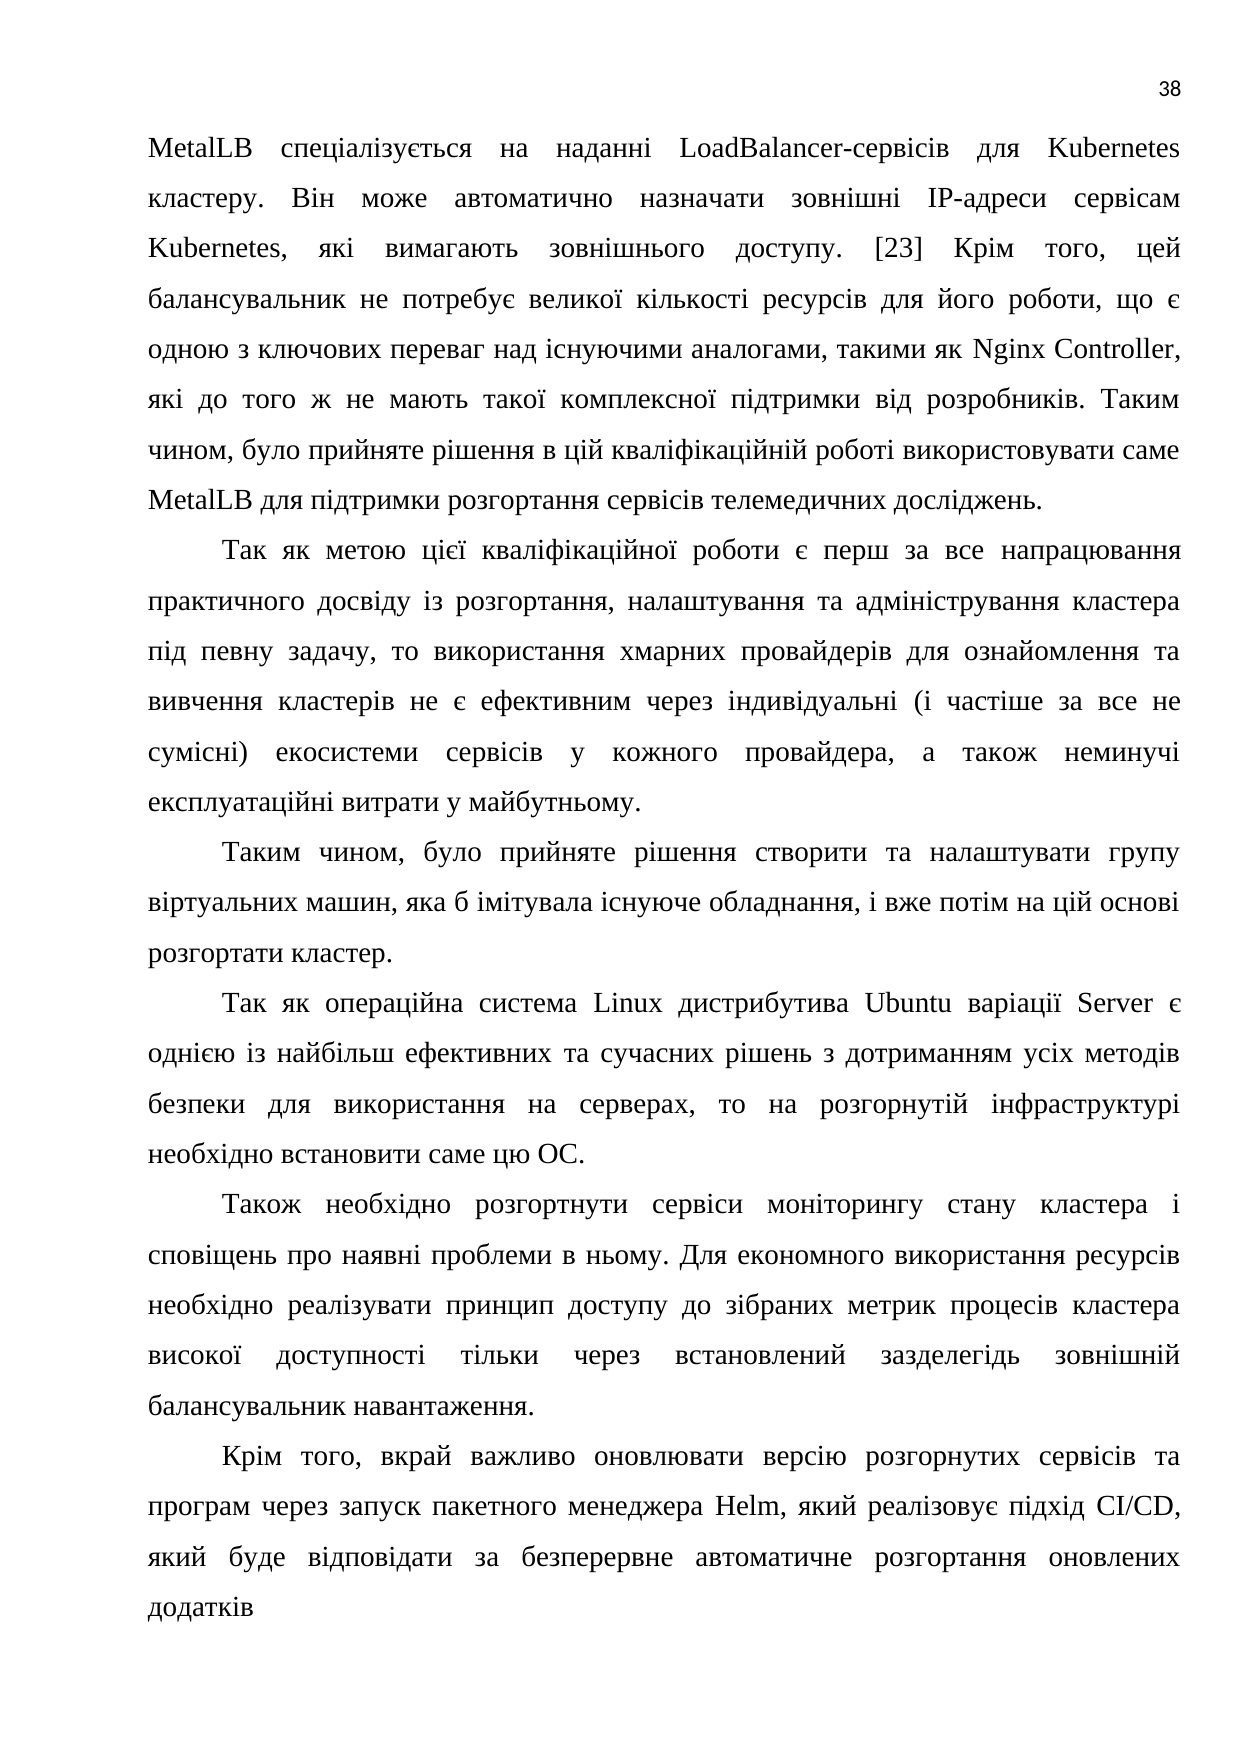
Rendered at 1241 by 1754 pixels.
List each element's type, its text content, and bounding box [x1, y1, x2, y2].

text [148, 130, 1181, 516]
text Крім того, вкрай важливо оновлювати версію розгорнутих сервісів та програм через запуск пакетного менеджера Helm, який реалізовує підхід CI/CD, який буде відповідати за безперервне автоматичне розгортання оновлених додатків [148, 1438, 1181, 1622]
text Так як метою цієї кваліфікаційної роботи є перш за все напрацювання практичного досвіду із розгортання, налаштування та адміністрування кластера під певну задачу, то використання хмарних провайдерів для ознайомлення та вивчення кластерів не є ефективним через індивідуальні (і частіше за все не сумісні) екосистеми сервісів у кожного провайдера, а також неминучі експлуатаційні витрати у майбутньому. [148, 532, 1181, 817]
text Так як операційна система Linux дистрибутива Ubuntu варіації Server є однією із найбільш ефективних та сучасних рішень з дотриманням усіх методів безпеки для використання на серверах, то на розгорнутій інфраструктурі необхідно встановити саме цю ОС. [148, 985, 1181, 1170]
text Також необхідно розгортнути сервіси моніторингу стану кластера і сповіщень про наявні проблеми в ньому. Для економного використання ресурсів необхідно реалізувати принцип доступу до зібраних метрик процесів кластера високої доступності тільки через встановлений зазделегідь зовнішній балансувальник навантаження. [148, 1186, 1181, 1421]
text Таким чином, було прийняте рішення створити та налаштувати групу віртуальних машин, яка б імітувала існуюче обладнання, і вже потім на цій основі розгортати кластер. [148, 834, 1181, 968]
